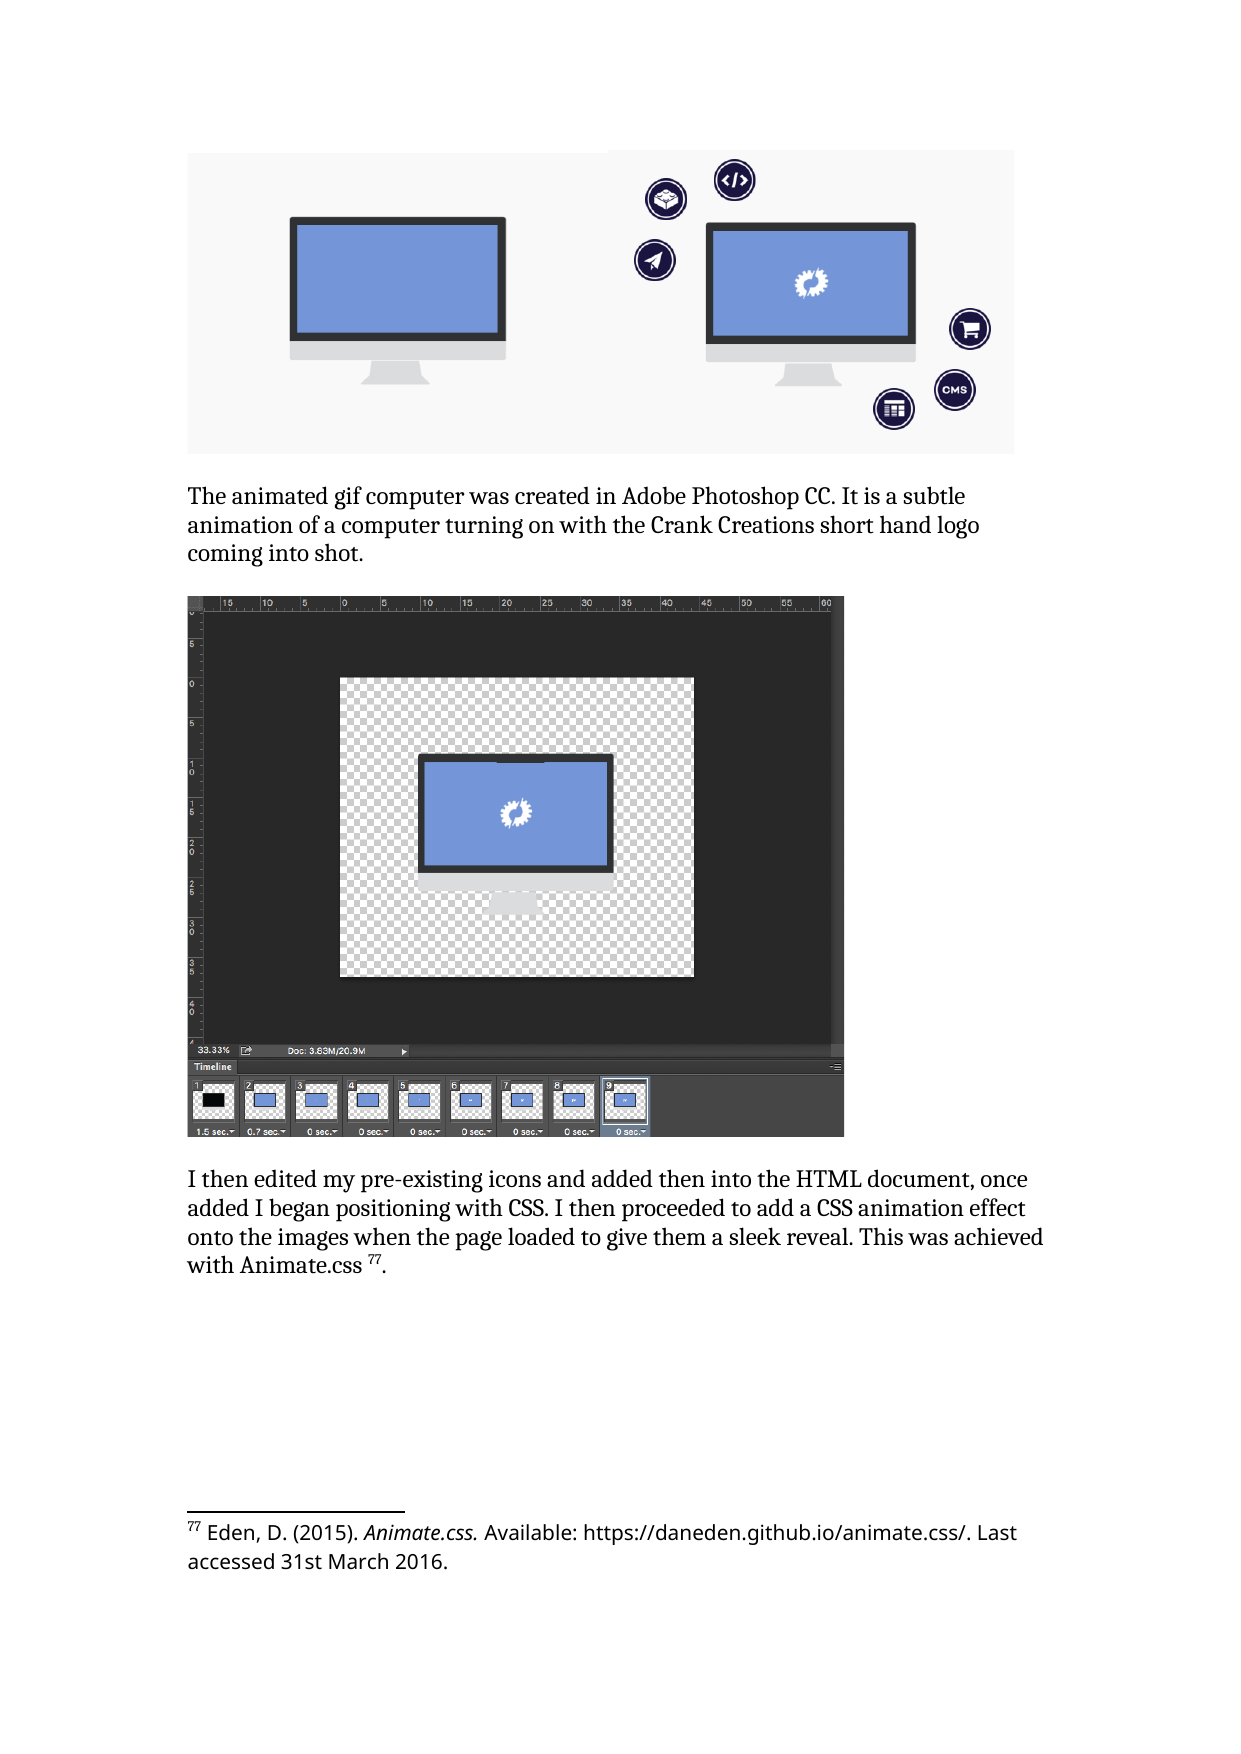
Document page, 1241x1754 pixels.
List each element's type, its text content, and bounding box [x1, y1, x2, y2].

picture [187, 596, 845, 1137]
picture [187, 150, 1015, 454]
text The animated gif computer was created in Adobe Photoshop CC. It is a subtle animation of a computer turning on with the Crank Creations short hand logo coming into shot. [187, 482, 1053, 568]
text I then edited my pre-existing icons and added then into the HTML document, once added I began positioning with CSS. I then proceeded to add a CSS animation effect onto the images when the page loaded to give them a sleek reveal. This was achieved with Animate.css . [187, 1165, 1053, 1280]
